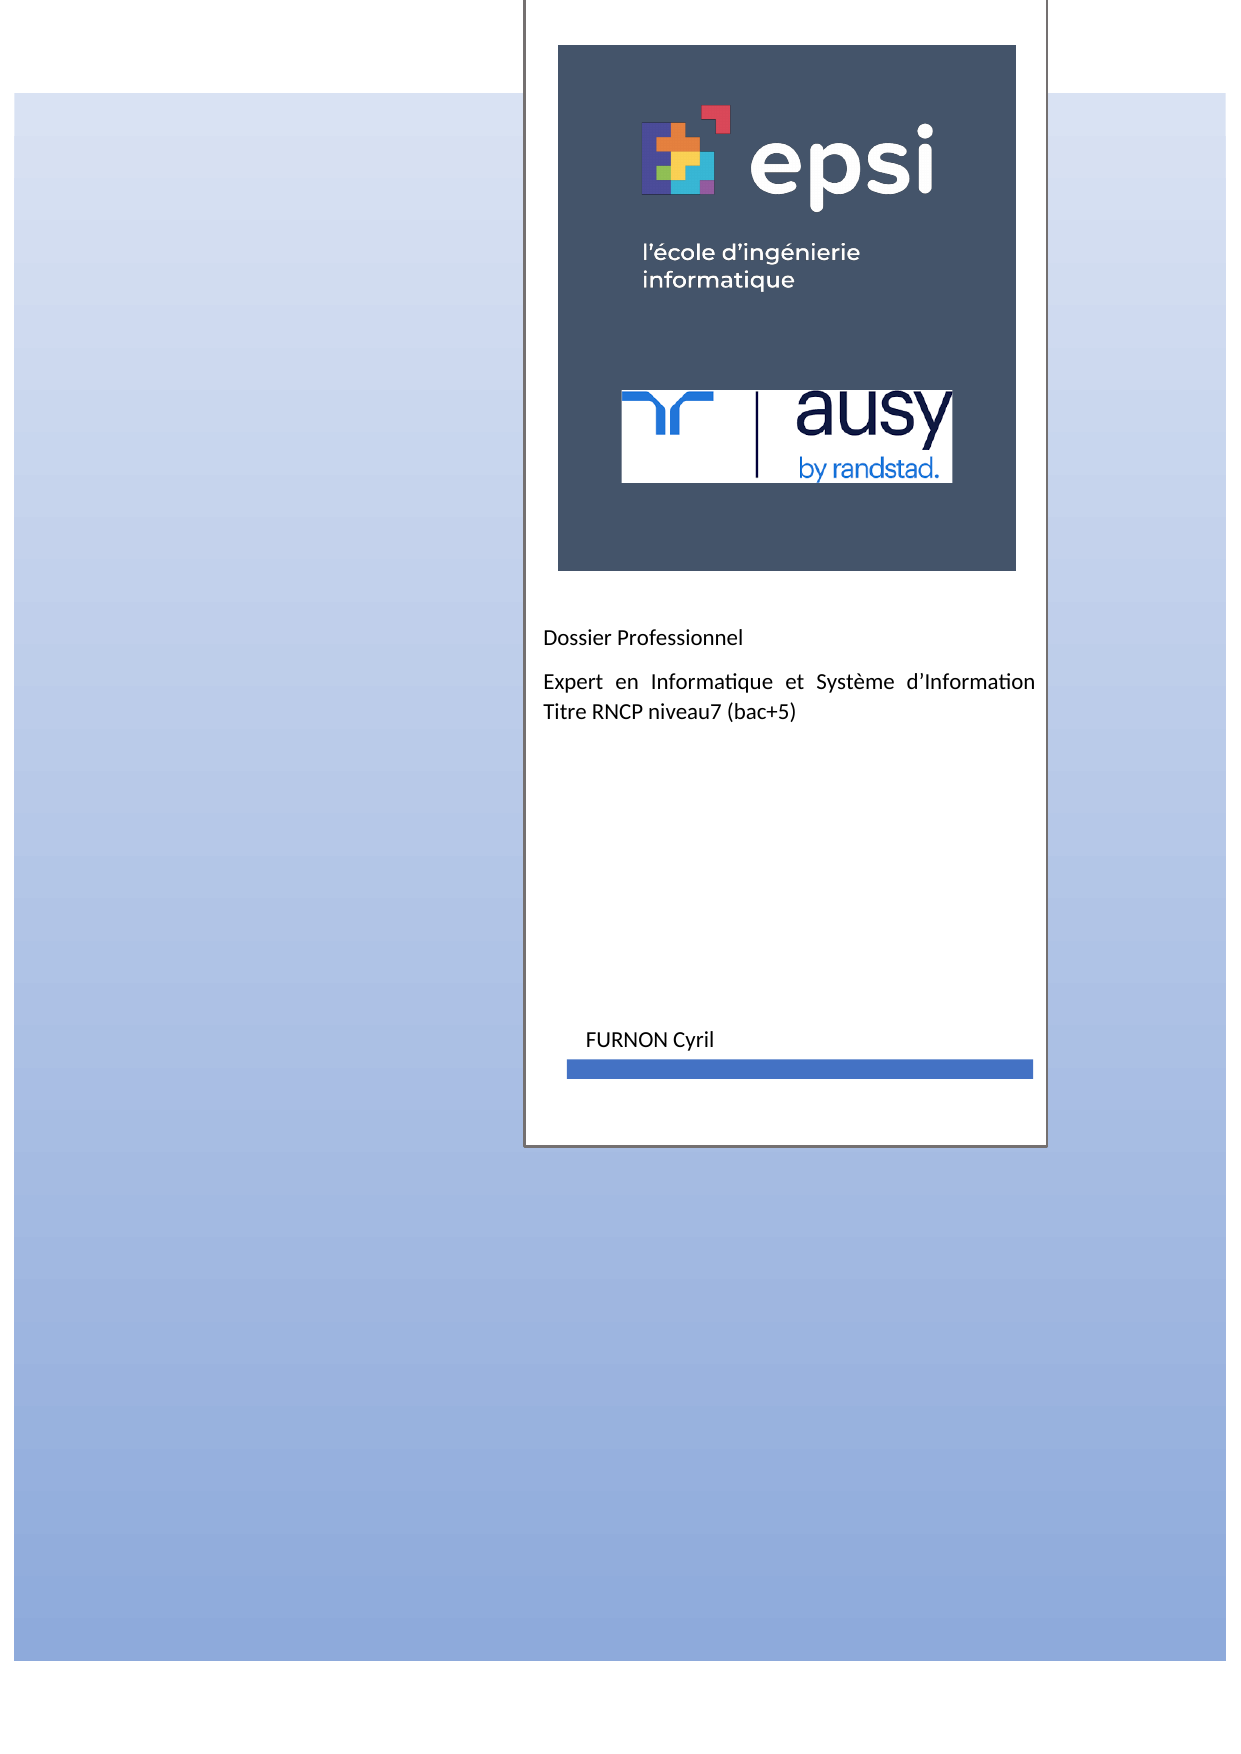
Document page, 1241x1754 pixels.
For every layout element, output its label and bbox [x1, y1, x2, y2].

picture [621, 390, 953, 483]
picture [633, 100, 941, 308]
